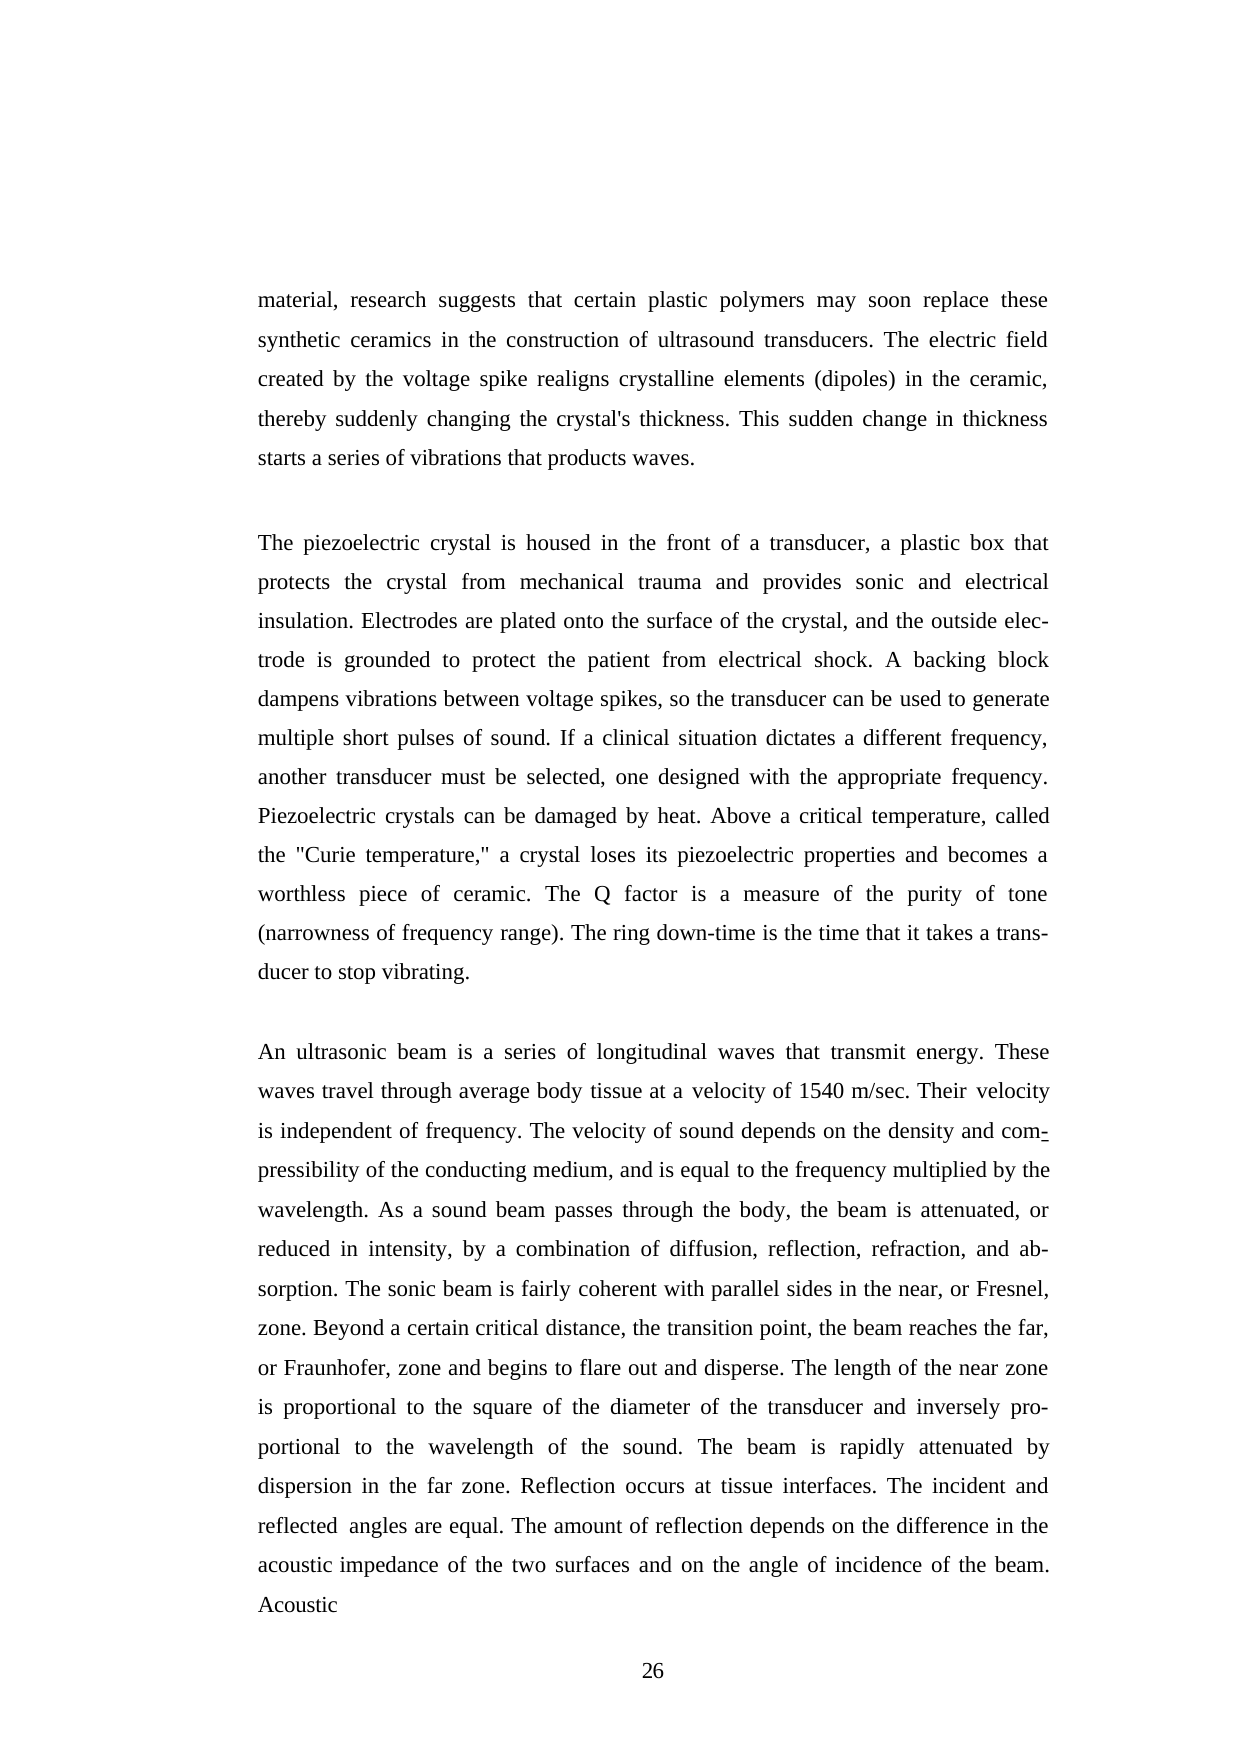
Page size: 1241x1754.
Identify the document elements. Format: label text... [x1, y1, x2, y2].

text An ultrasonic beam is a series of longitudinal waves that transmit energy. These waves travel through average body tissue at a velocity of 1540 m/sec. Their velocity is independent of frequency. The velocity of sound depends on the density and com- pressibility of the conducting medium, and is equal to the frequency multiplied by the wavelength. As a sound beam passes through the body, the beam is attenuated, or reduced in intensity, by a combination of diffusion, reflection, refraction, and ab- sorption. The sonic beam is fairly coherent with parallel sides in the near, or Fresnel, zone. Beyond a certain critical distance, the transition point, the beam reaches the far, or Fraunhofer, zone and begins to flare out and disperse. The length of the near zone is proportional to the square of the diameter of the transducer and inversely pro- portional to the wavelength of the sound. The beam is rapidly attenuated by dispersion in the far zone. Reflection occurs at tissue interfaces. The incident and reflected angles are equal. The amount of reflection depends on the difference in the acoustic impedance of the two surfaces and on the angle of incidence of the beam. Acoustic [258, 1038, 1050, 1617]
text The piezoelectric crystal is housed in the front of a transducer, a plastic box that protects the crystal from mechanical trauma and provides sonic and electrical insulation. Electrodes are plated onto the surface of the crystal, and the outside elec- trode is grounded to protect the patient from electrical shock. A backing block dampens vibrations between voltage spikes, so the transducer can be used to generate multiple short pulses of sound. If a clinical situation dictates a different frequency, another transducer must be selected, one designed with the appropriate frequency. Piezoelectric crystals can be damaged by heat. Above a critical temperature, called the "Curie temperature," a crystal loses its piezoelectric properties and becomes a worthless piece of ceramic. The Q factor is a measure of the purity of tone (narrowness of frequency range). The ring down-time is the time that it takes a trans- ducer to stop vibrating. [258, 529, 1050, 984]
text material, research suggests that certain plastic polymers may soon replace these synthetic ceramics in the construction of ultrasound transducers. The electric field created by the voltage spike realigns crystalline elements (dipoles) in the ceramic, thereby suddenly changing the crystal's thickness. This sudden change in thickness starts a series of vibrations that products waves. [258, 287, 1049, 471]
